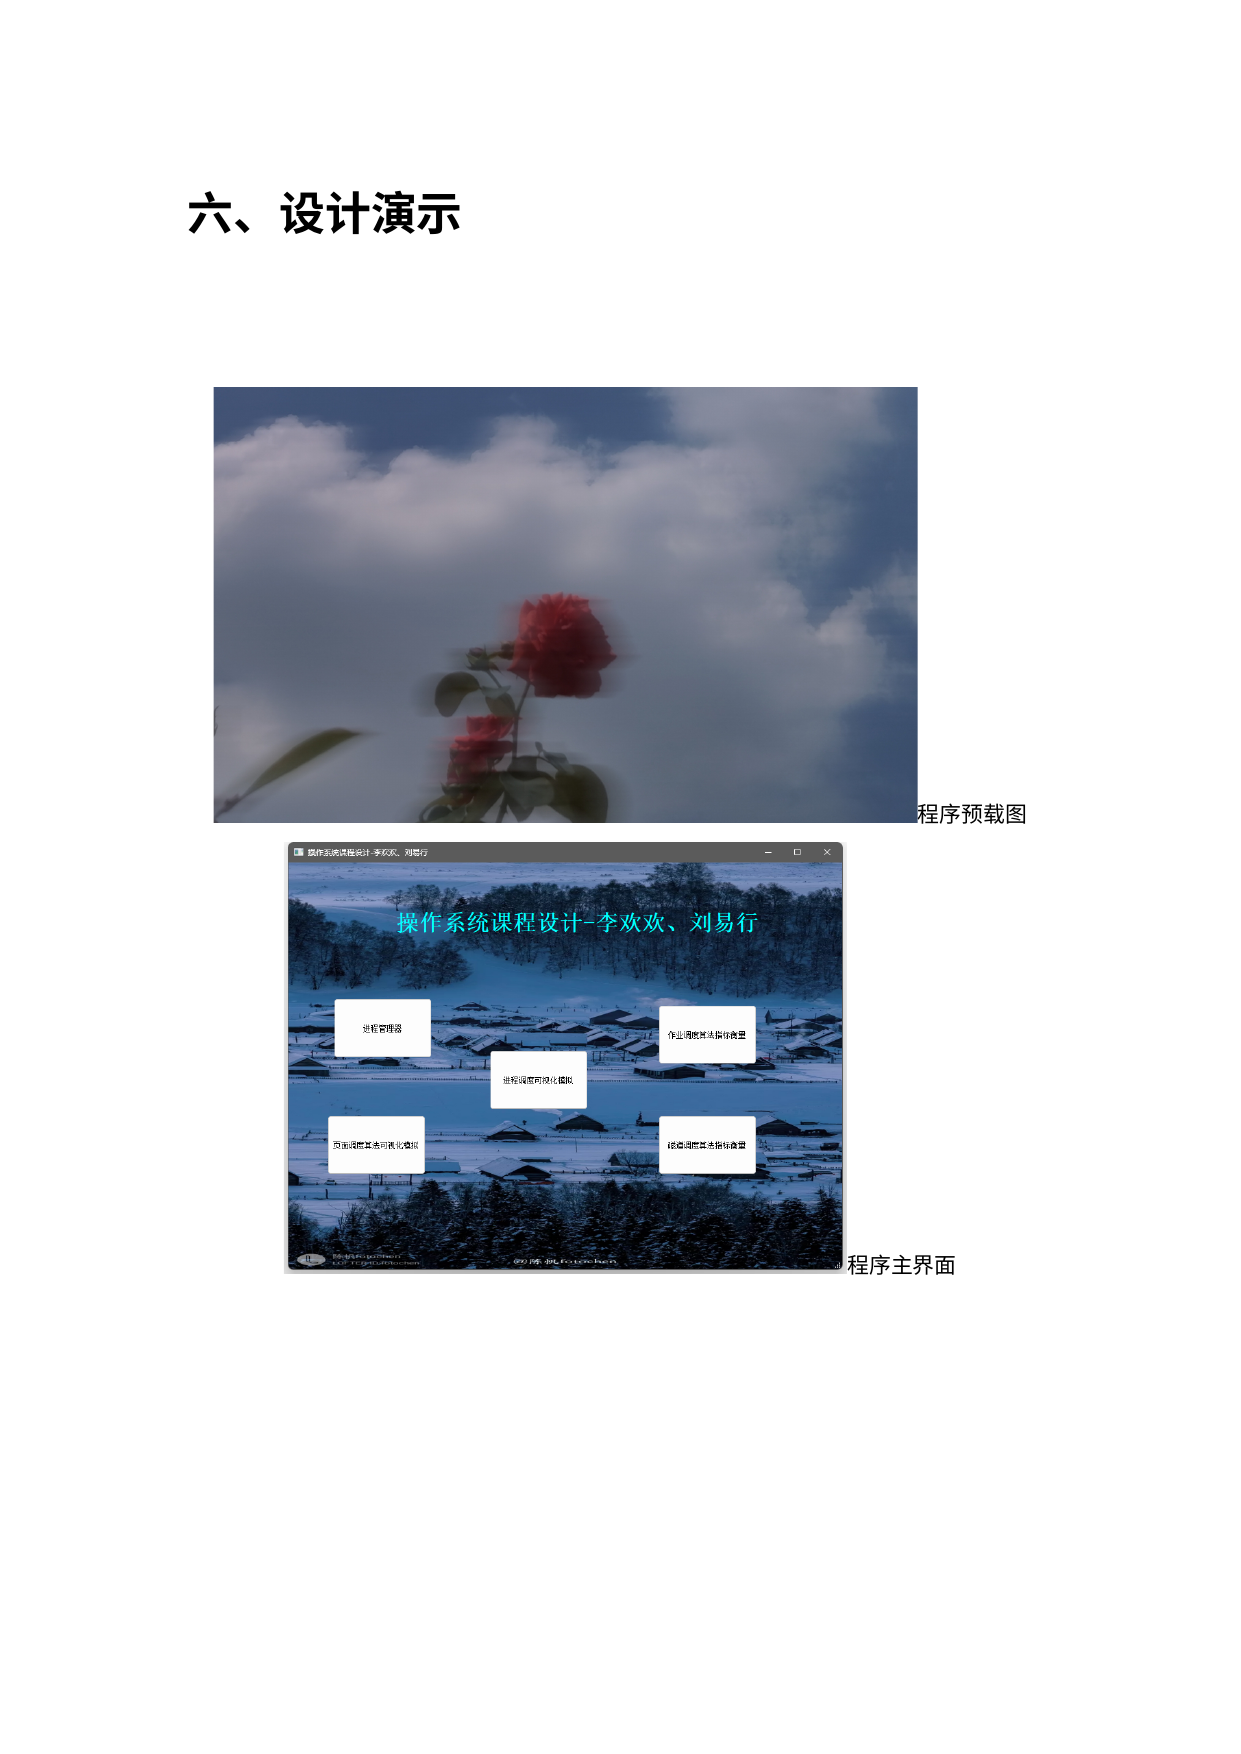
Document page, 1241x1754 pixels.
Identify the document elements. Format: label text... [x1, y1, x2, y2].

picture [283, 842, 847, 1274]
subtitle 六、设计演示 [187, 162, 1053, 259]
picture [213, 387, 918, 823]
